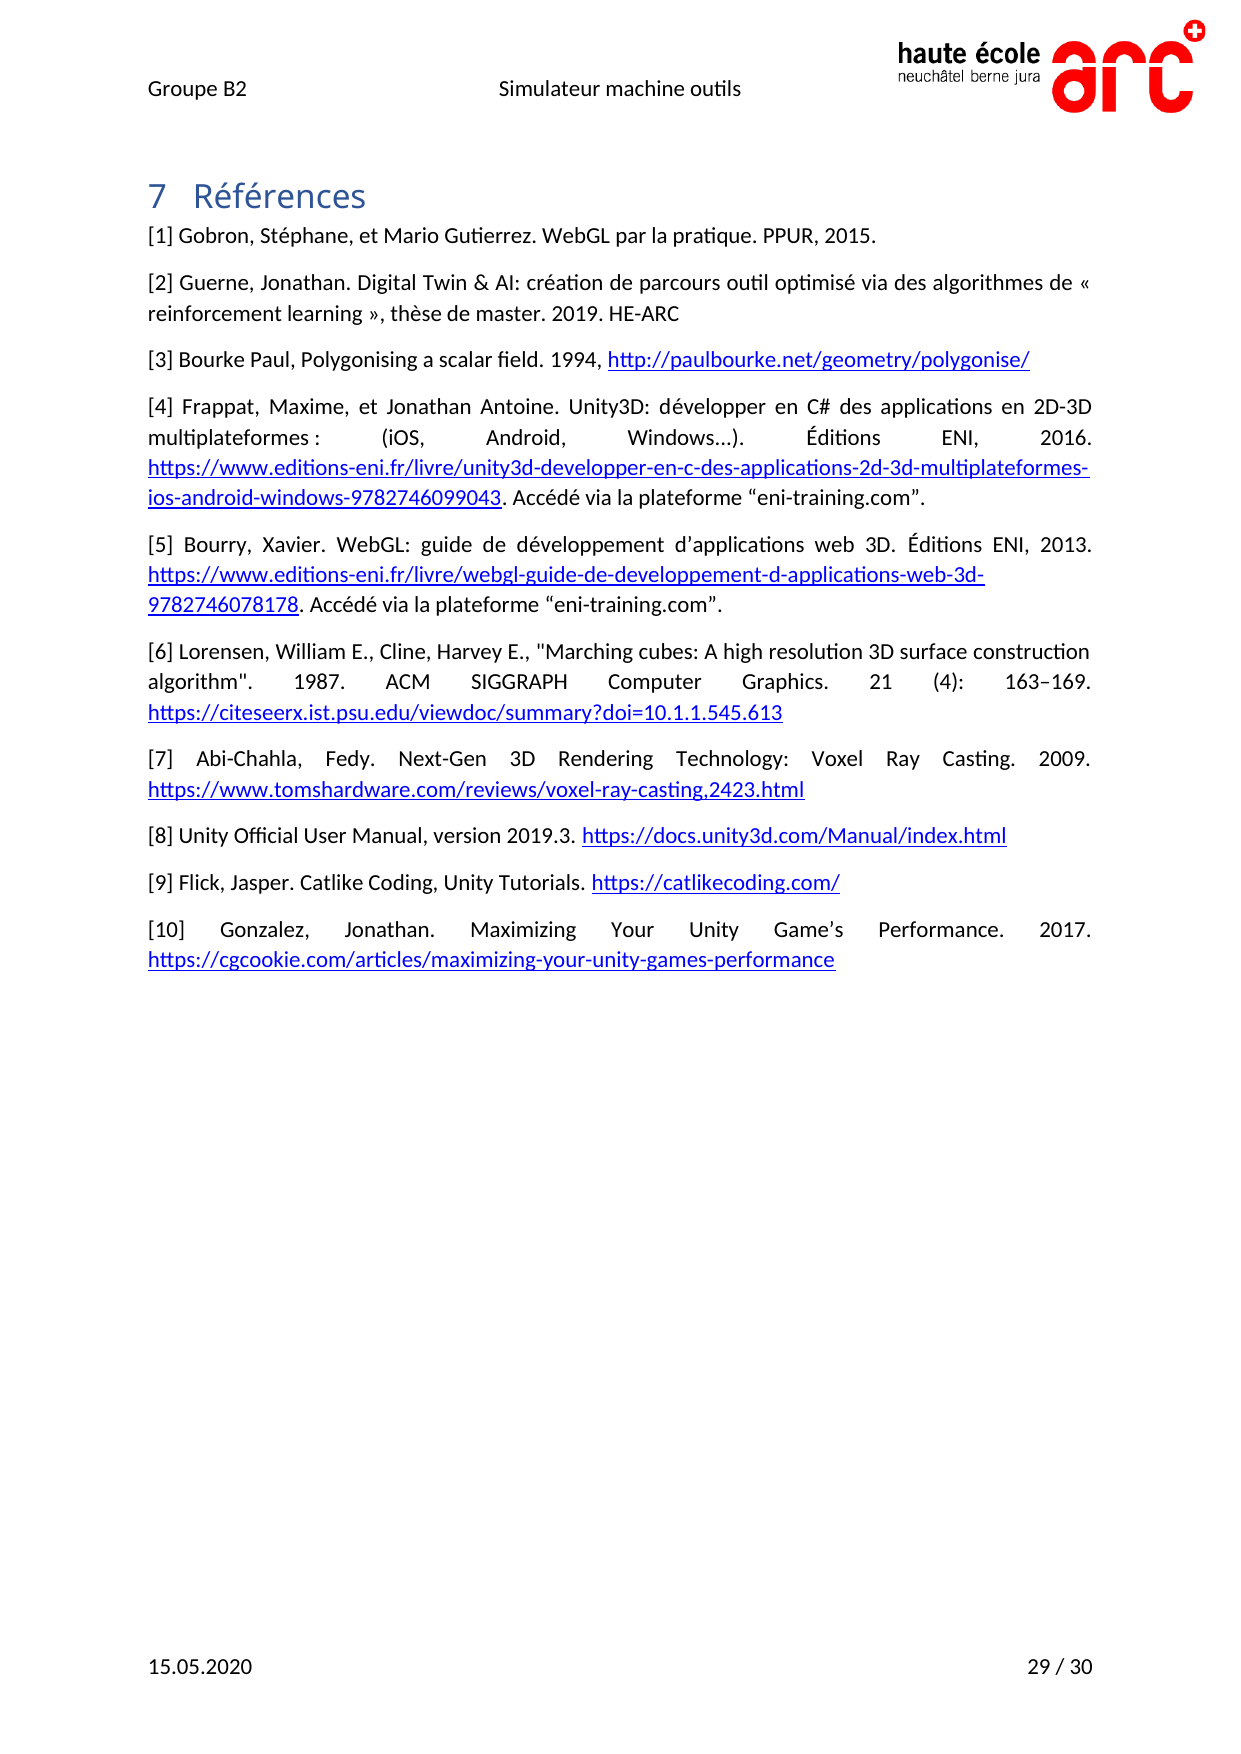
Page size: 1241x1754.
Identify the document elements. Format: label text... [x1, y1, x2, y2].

text [1] Gobron, Stéphane, et Mario Gutierrez. WebGL par la pratique. PPUR, 2015. [148, 222, 1093, 249]
text [2] Guerne, Jonathan. Digital Twin & AI: création de parcours outil optimisé via des algorithmes de « reinforcement learning », thèse de master. 2019. HE-ARC [148, 268, 1093, 327]
text [8] Unity Official User Manual, version 2019.3. https://docs.unity3d.com/Manual/index.html [148, 822, 1093, 849]
picture [898, 19, 1206, 113]
text [6] Lorensen, William E., Cline, Harvey E., "Marching cubes: A high resolution 3D surface construction algorithm". 1987. ACM SIGGRAPH Computer Graphics. 21 (4): 163–169. https://citeseerx.ist.psu.edu/viewdoc/summary?doi=10.1.1.545.613 [148, 637, 1093, 726]
text [5] Bourry, Xavier. WebGL: guide de développement d’applications web 3D. Éditions ENI, 2013. https://www.editions-eni.fr/livre/webgl-guide-de-developpement-d-applications-web-3d-9782746078178. Accédé via la plateforme “eni-training.com”. [148, 530, 1093, 618]
text [3] Bourke Paul, Polygonising a scalar field. 1994, http://paulbourke.net/geometry/polygonise/ [148, 346, 1093, 373]
text [10] Gonzalez, Jonathan. Maximizing Your Unity Game’s Performance. 2017. https://cgcookie.com/articles/maximizing-your-unity-games-performance [148, 915, 1093, 973]
text [9] Flick, Jasper. Catlike Coding, Unity Tutorials. https://catlikecoding.com/ [148, 868, 1093, 896]
subtitle Références [148, 173, 1093, 218]
text [7] Abi-Chahla, Fedy. Next-Gen 3D Rendering Technology: Voxel Ray Casting. 2009. https://www.tomshardware.com/reviews/voxel-ray-casting,2423.html [148, 744, 1093, 803]
text [4] Frappat, Maxime, et Jonathan Antoine. Unity3D: développer en C# des applications en 2D-3D multiplateformes : (iOS, Android, Windows...). Éditions ENI, 2016. https://www.editions-eni.fr/livre/unity3d-developper-en-c-des-applications-2d-3d-multiplateformes-ios-android-windows-9782746099043. Accédé via la plateforme “eni-training.com”. [148, 392, 1093, 511]
